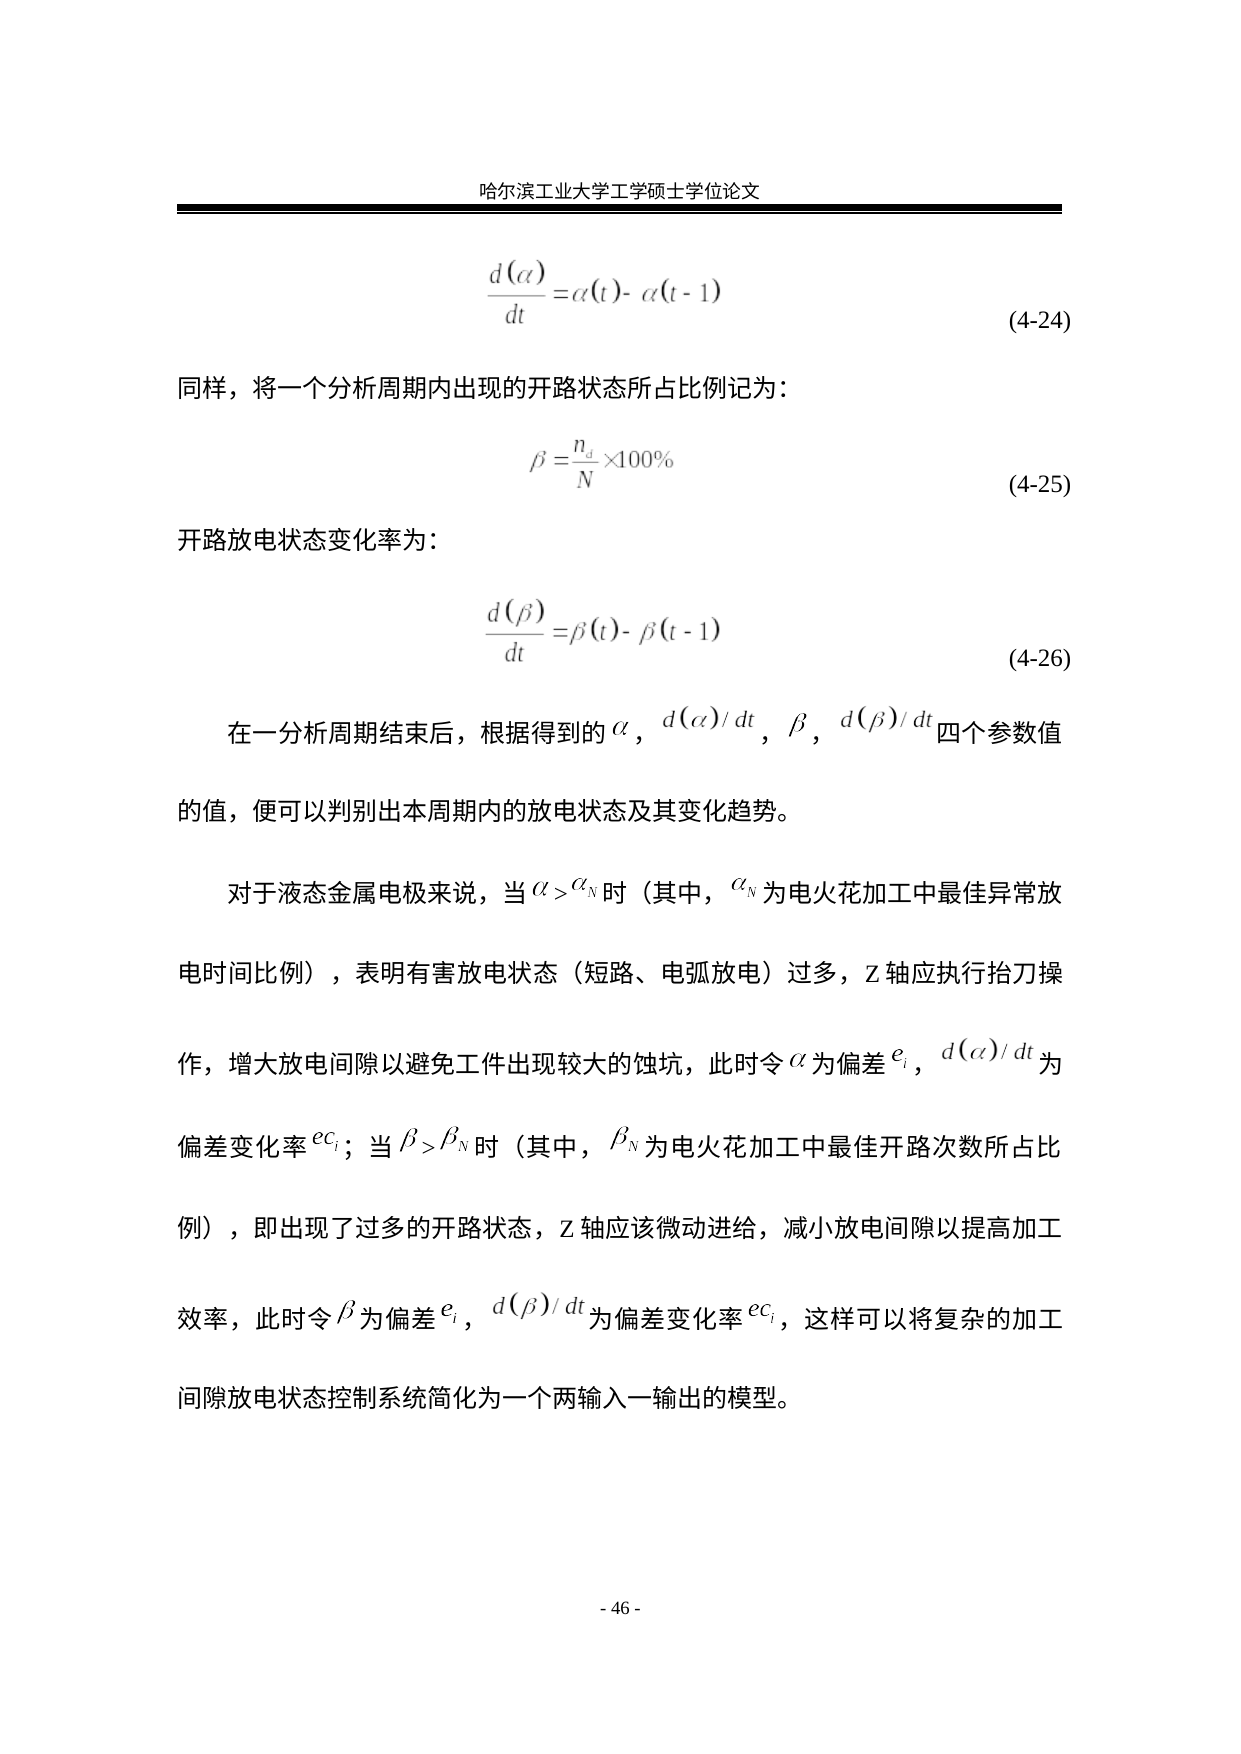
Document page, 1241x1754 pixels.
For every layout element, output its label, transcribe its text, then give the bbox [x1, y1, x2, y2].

text 开路放电状态变化率为： [177, 505, 1063, 573]
text 同样，将一个分析周期内出现的开路状态所占比例记为： [177, 353, 1063, 421]
text 在一分析周期结束后，根据得到的，，，四个参数值的值，便可以判别出本周期内的放电状态及其变化趋势。 [177, 691, 1063, 844]
text 对于液态金属电极来说，当>时（其中，为电火花加工中最佳异常放电时间比例），表明有害放电状态（短路、电弧放电）过多，Z轴应执行抬刀操作，增大放电间隙以避免工件出现较大的蚀坑，此时令为偏差，为偏差变化率；当>时（其中，为电火花加工中最佳开路次数所占比例），即出现了过多的开路状态，Z轴应该微动进给，减小放电间隙以提高加工效率，此时令为偏差，为偏差变化率，这样可以将复杂的加工间隙放电状态控制系统简化为一个两输入一输出的模型。 [177, 853, 1063, 1430]
